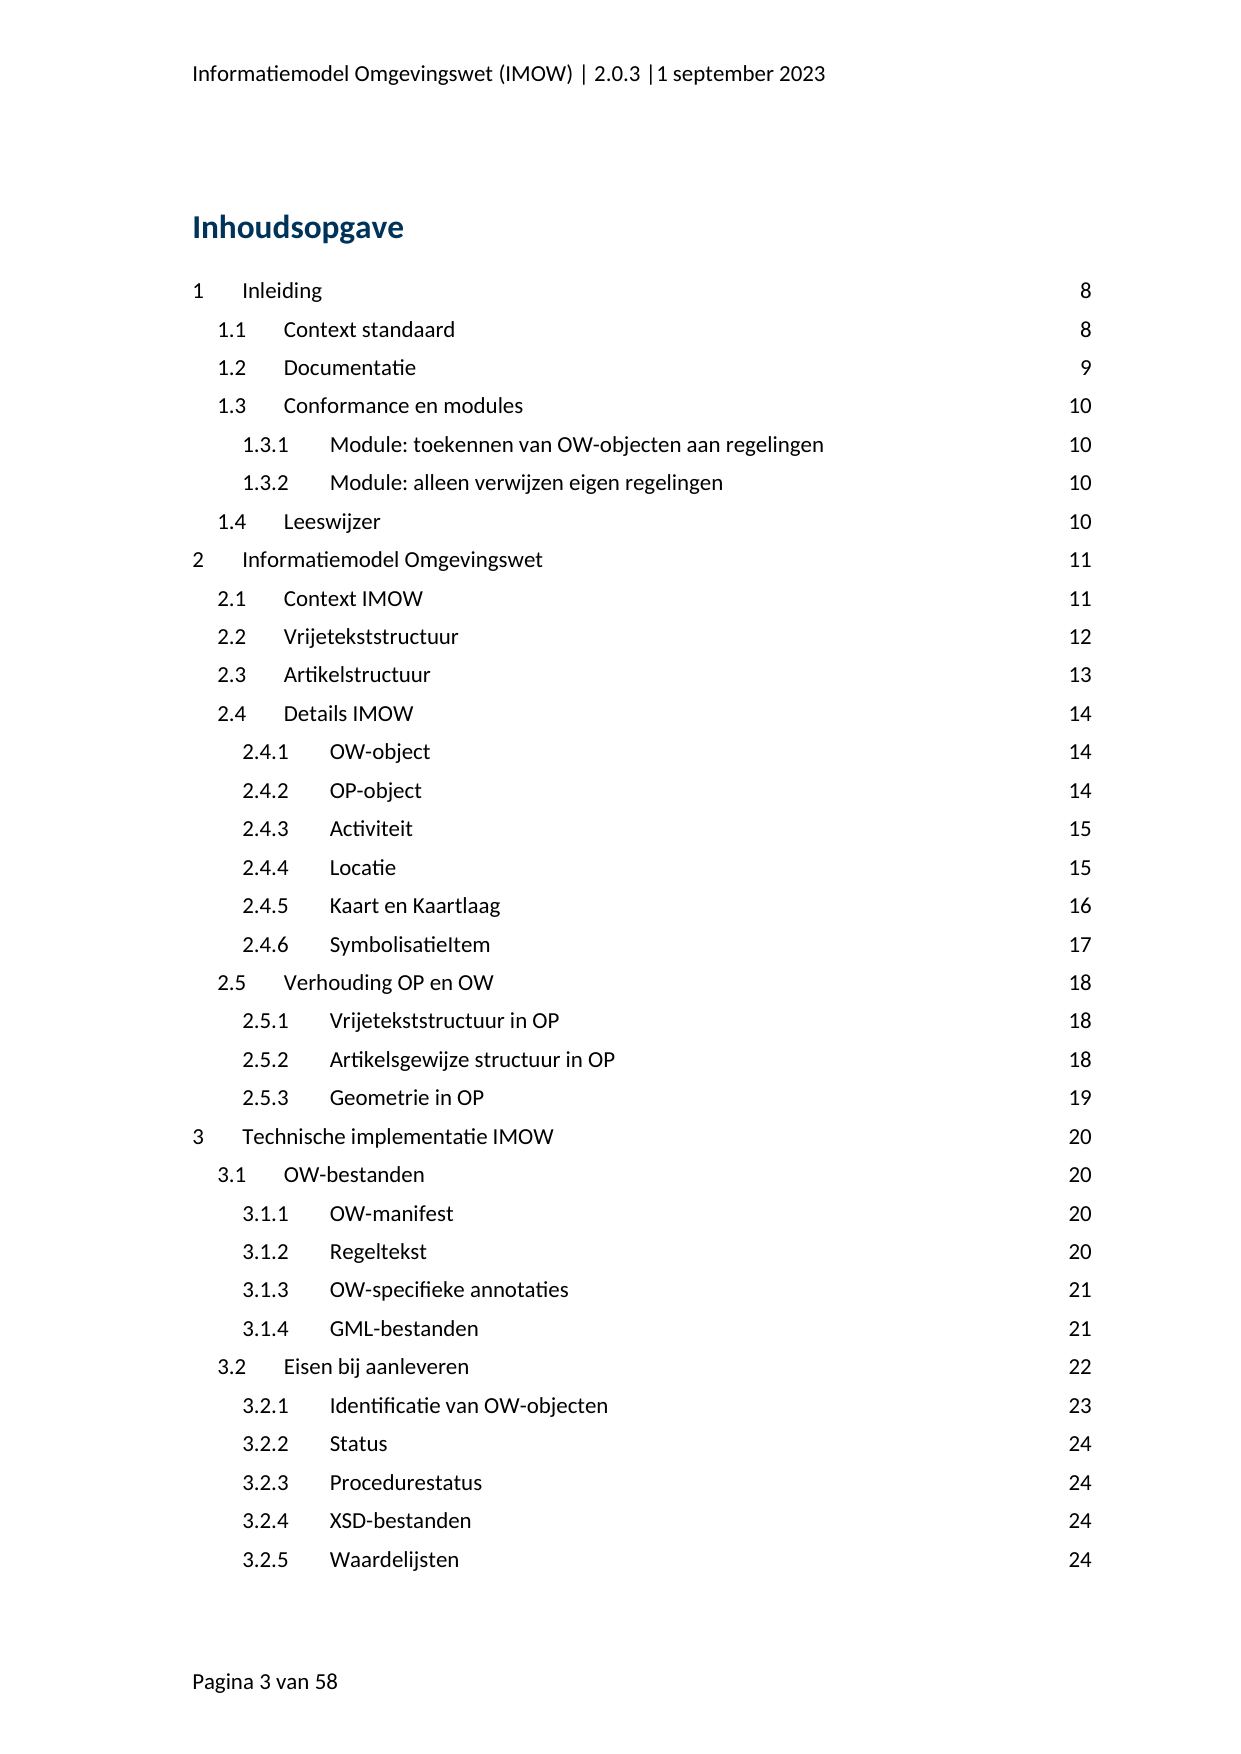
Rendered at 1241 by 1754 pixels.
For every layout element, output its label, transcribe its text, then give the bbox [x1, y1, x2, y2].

text 2.5 Verhouding OP en OW 18 [217, 968, 1092, 996]
text 1.3.1 Module: toekennen van OW-objecten aan regelingen 10 [242, 430, 1092, 458]
text 3.2.5 Waardelijsten 24 [242, 1545, 1092, 1573]
text 1.3.2 Module: alleen verwijzen eigen regelingen 10 [242, 468, 1092, 496]
text 1.4 Leeswijzer 10 [217, 507, 1092, 535]
text 2.4 Details IMOW 14 [217, 699, 1092, 727]
text 2.5.3 Geometrie in OP 19 [242, 1083, 1092, 1111]
text 2.4.4 Locatie 15 [242, 853, 1092, 881]
text 3.1.2 Regeltekst 20 [242, 1237, 1092, 1265]
text 3.2.2 Status 24 [242, 1429, 1092, 1457]
text 3.2.1 Identificatie van OW-objecten 23 [242, 1391, 1092, 1419]
text 2.1 Context IMOW 11 [217, 584, 1092, 612]
text 3.1.4 GML-bestanden 21 [242, 1314, 1092, 1342]
text 2.4.1 OW-object 14 [242, 737, 1092, 766]
text 2.5.1 Vrijetekststructuur in OP 18 [242, 1007, 1092, 1034]
text 3 Technische implementatie IMOW 20 [192, 1122, 1092, 1150]
text 3.2.3 Procedurestatus 24 [242, 1468, 1092, 1496]
text 3.1 OW-bestanden 20 [217, 1160, 1092, 1188]
text 3.2.4 XSD-bestanden 24 [242, 1506, 1092, 1534]
text 2.4.2 OP-object 14 [242, 776, 1092, 804]
text 2 Informatiemodel Omgevingswet 11 [192, 545, 1092, 573]
text Inhoudsopgave [192, 206, 1092, 247]
text 1.2 Documentatie 9 [217, 353, 1092, 381]
text 1.1 Context standaard 8 [217, 315, 1092, 343]
text 3.1.1 OW-manifest 20 [242, 1199, 1092, 1227]
text 3.1.3 OW-specifieke annotaties 21 [242, 1276, 1092, 1304]
text 2.4.3 Activiteit 15 [242, 814, 1092, 842]
text 1 Inleiding 8 [192, 276, 1092, 304]
text 1.3 Conformance en modules 10 [217, 392, 1092, 419]
text 2.2 Vrijetekststructuur 12 [217, 622, 1092, 650]
text 2.3 Artikelstructuur 13 [217, 661, 1092, 689]
text 2.5.2 Artikelsgewijze structuur in OP 18 [242, 1045, 1092, 1073]
text 3.2 Eisen bij aanleveren 22 [217, 1352, 1092, 1381]
text 2.4.5 Kaart en Kaartlaag 16 [242, 891, 1092, 919]
text 2.4.6 SymbolisatieItem 17 [242, 930, 1092, 958]
